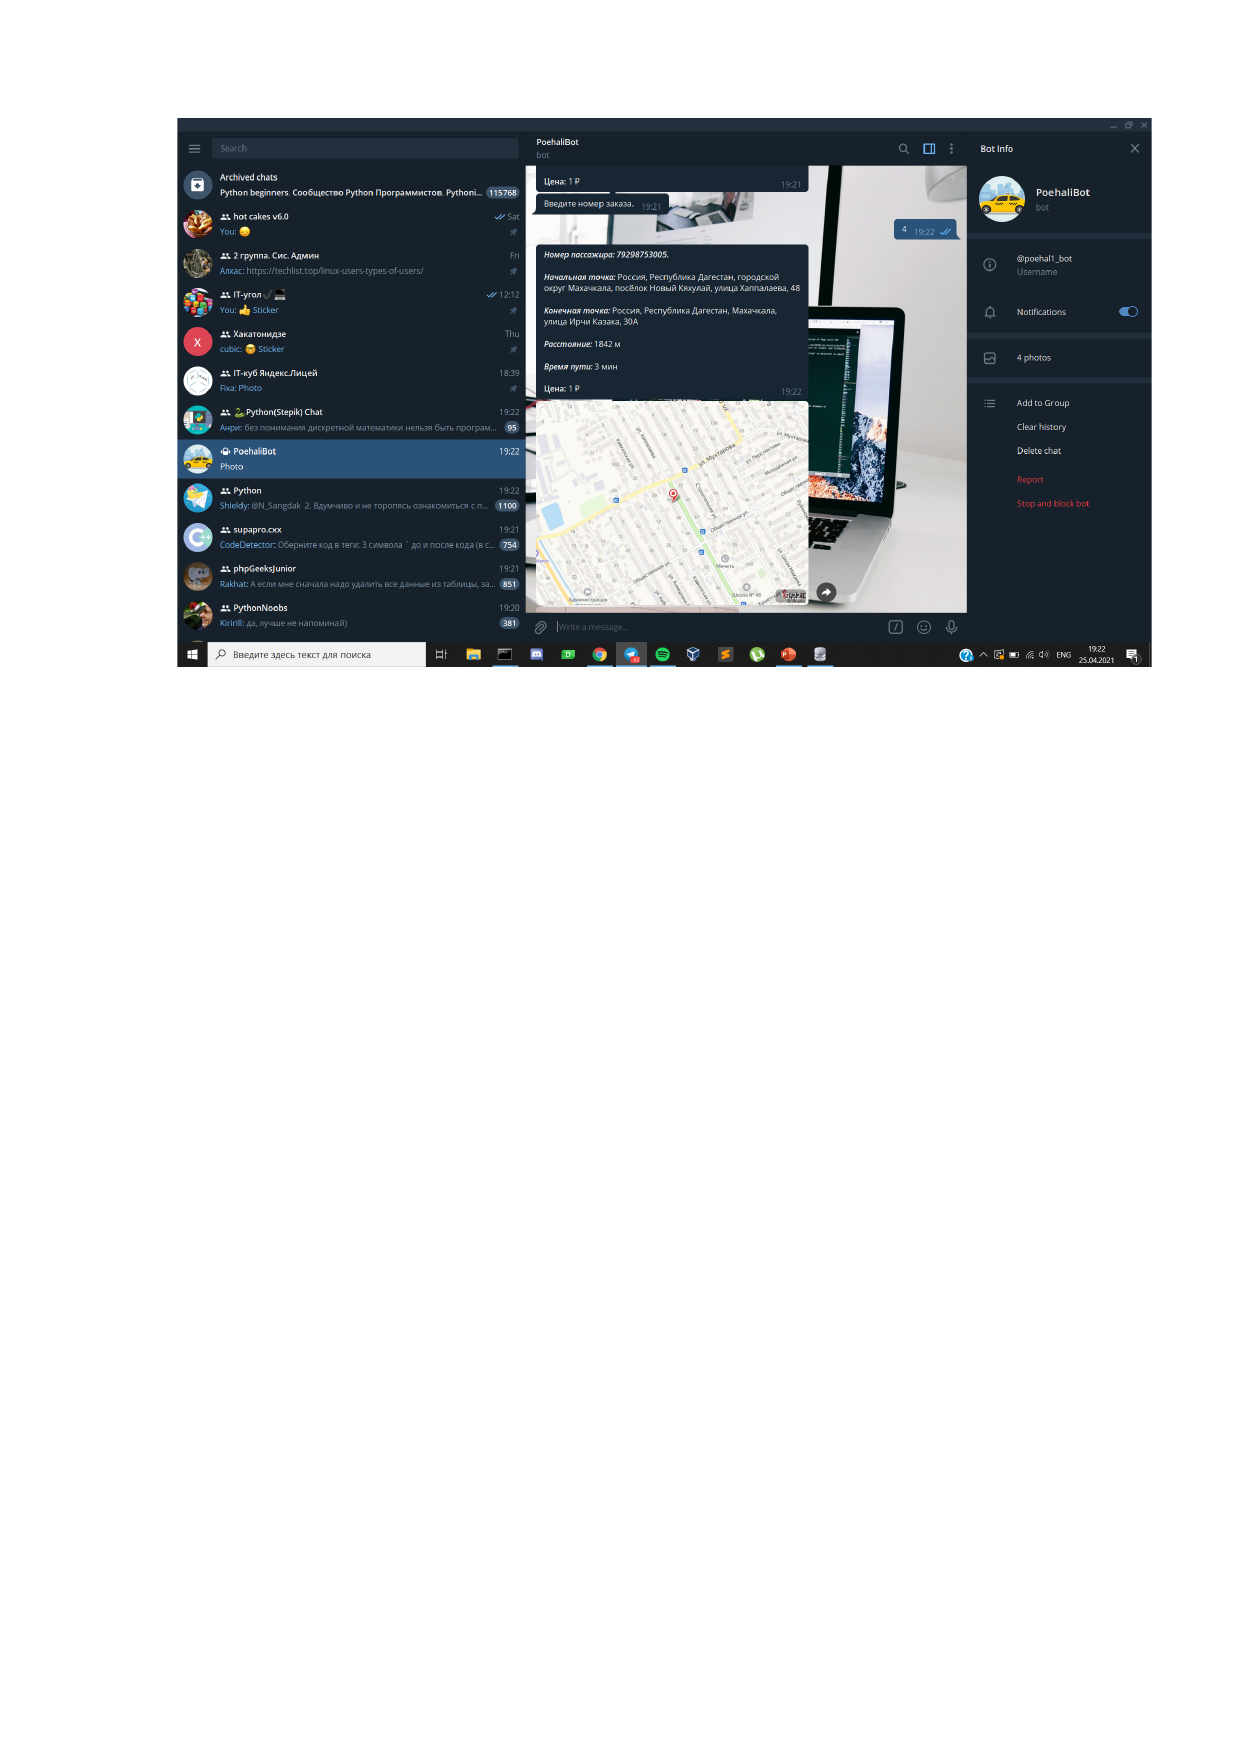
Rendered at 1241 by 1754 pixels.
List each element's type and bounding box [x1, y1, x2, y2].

picture [177, 118, 1152, 667]
